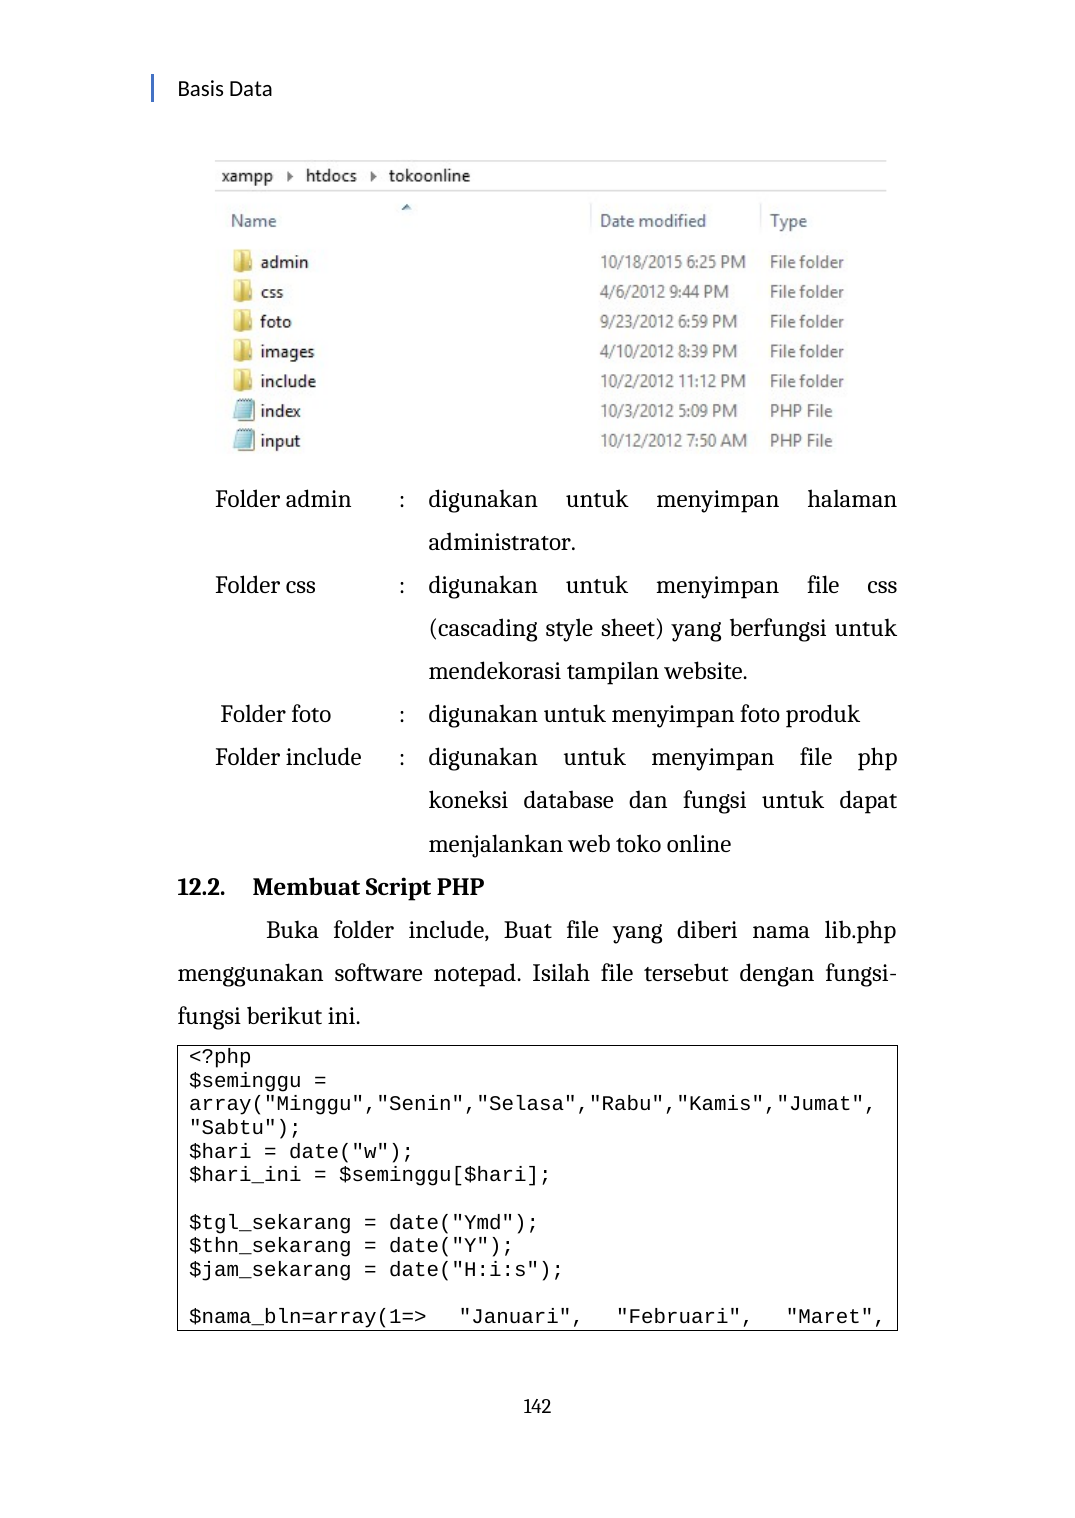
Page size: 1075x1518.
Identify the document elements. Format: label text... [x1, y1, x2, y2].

text Buka folder include, Buat file yang diberi nama lib.php menggunakan software notepad. Isilah file tersebut dengan fungsi-fungsi berikut ini. [177, 916, 898, 1031]
subtitle Membuat Script PHP [177, 873, 898, 901]
list Folder css : digunakan untuk menyimpan file css (cascading style sheet) yang berfungsi untuk mendekorasi tampilan website. [215, 571, 898, 686]
list Folder foto : digunakan untuk menyimpan foto produk [215, 700, 898, 729]
list Folder admin : digunakan untuk menyimpan halaman administrator. [215, 484, 898, 556]
list Folder include : digunakan untuk menyimpan file php koneksi database dan fungsi untuk dapat menjalankan web toko online [215, 743, 898, 858]
picture [214, 159, 887, 471]
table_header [178, 1046, 897, 1330]
